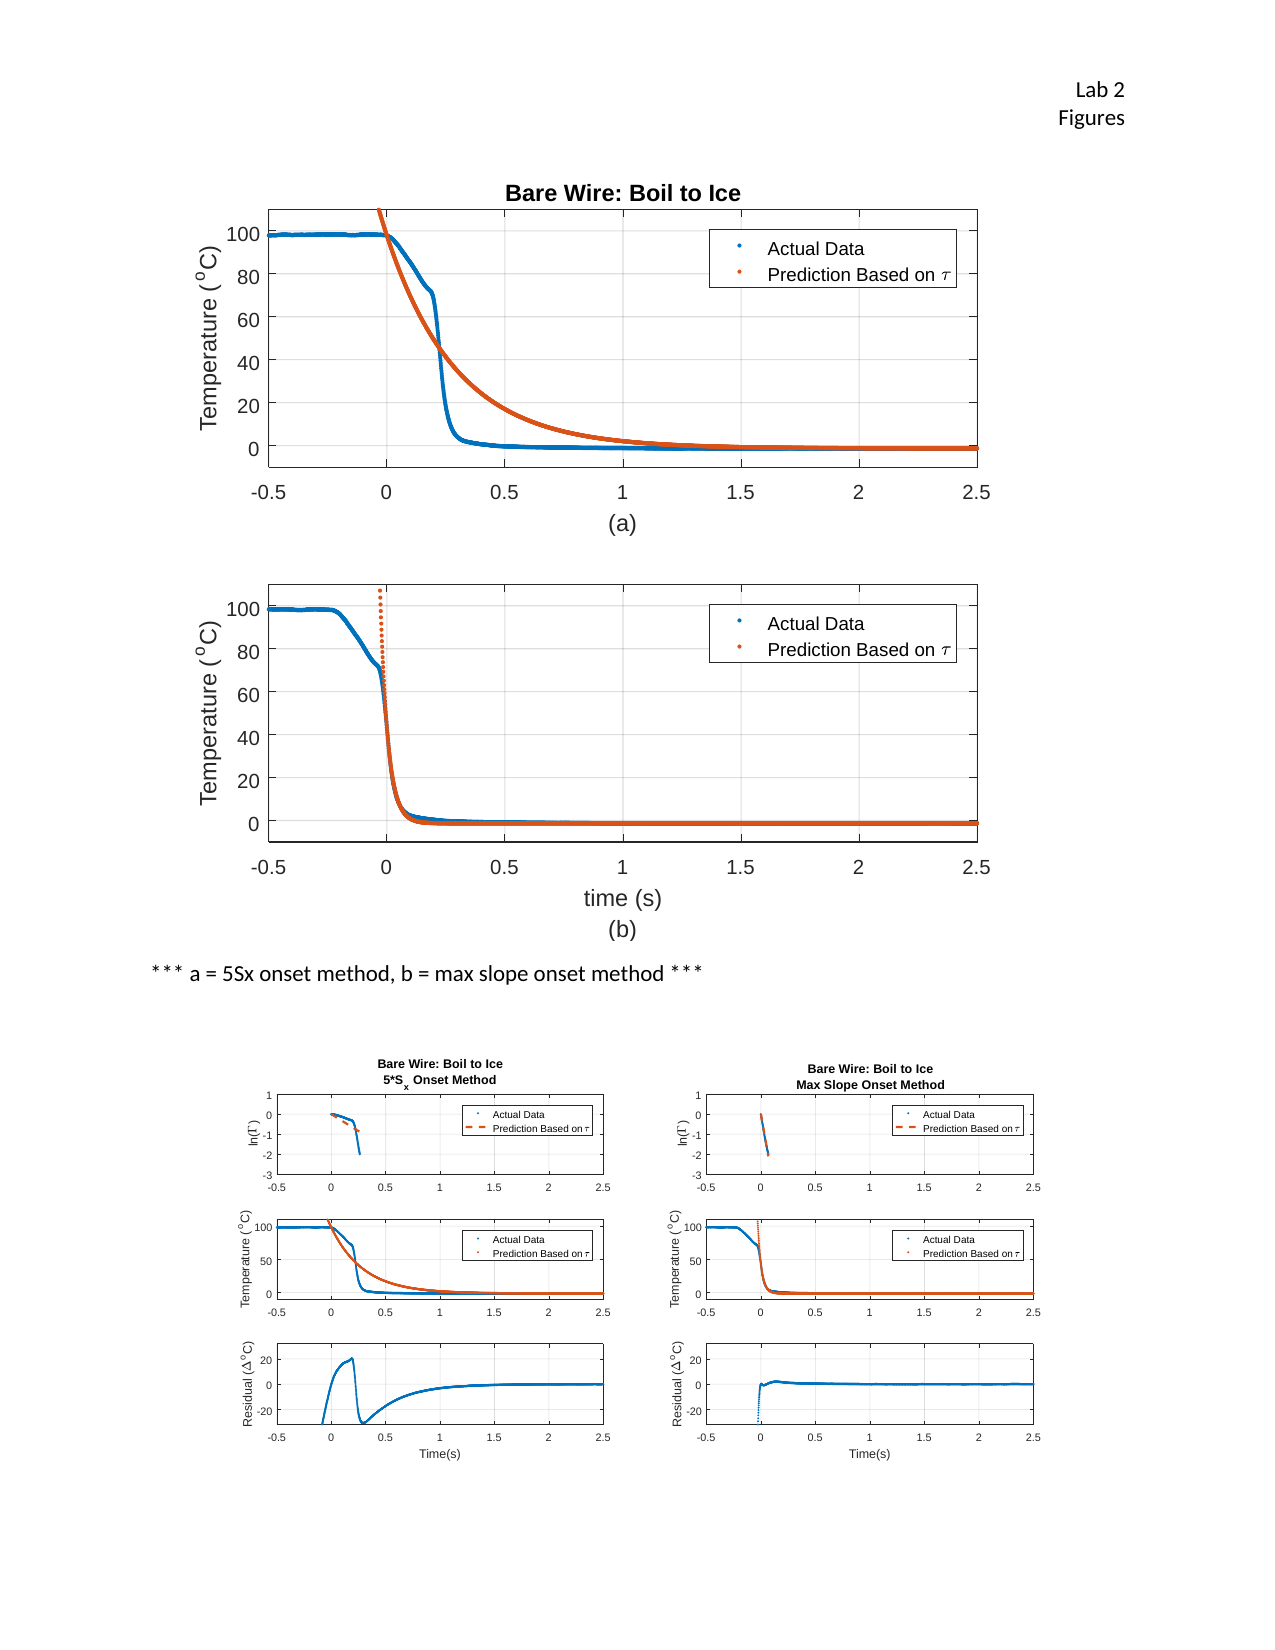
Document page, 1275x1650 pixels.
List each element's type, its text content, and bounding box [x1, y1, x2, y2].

text *** a = 5Sx onset method, b = max slope onset method *** [150, 959, 1125, 987]
